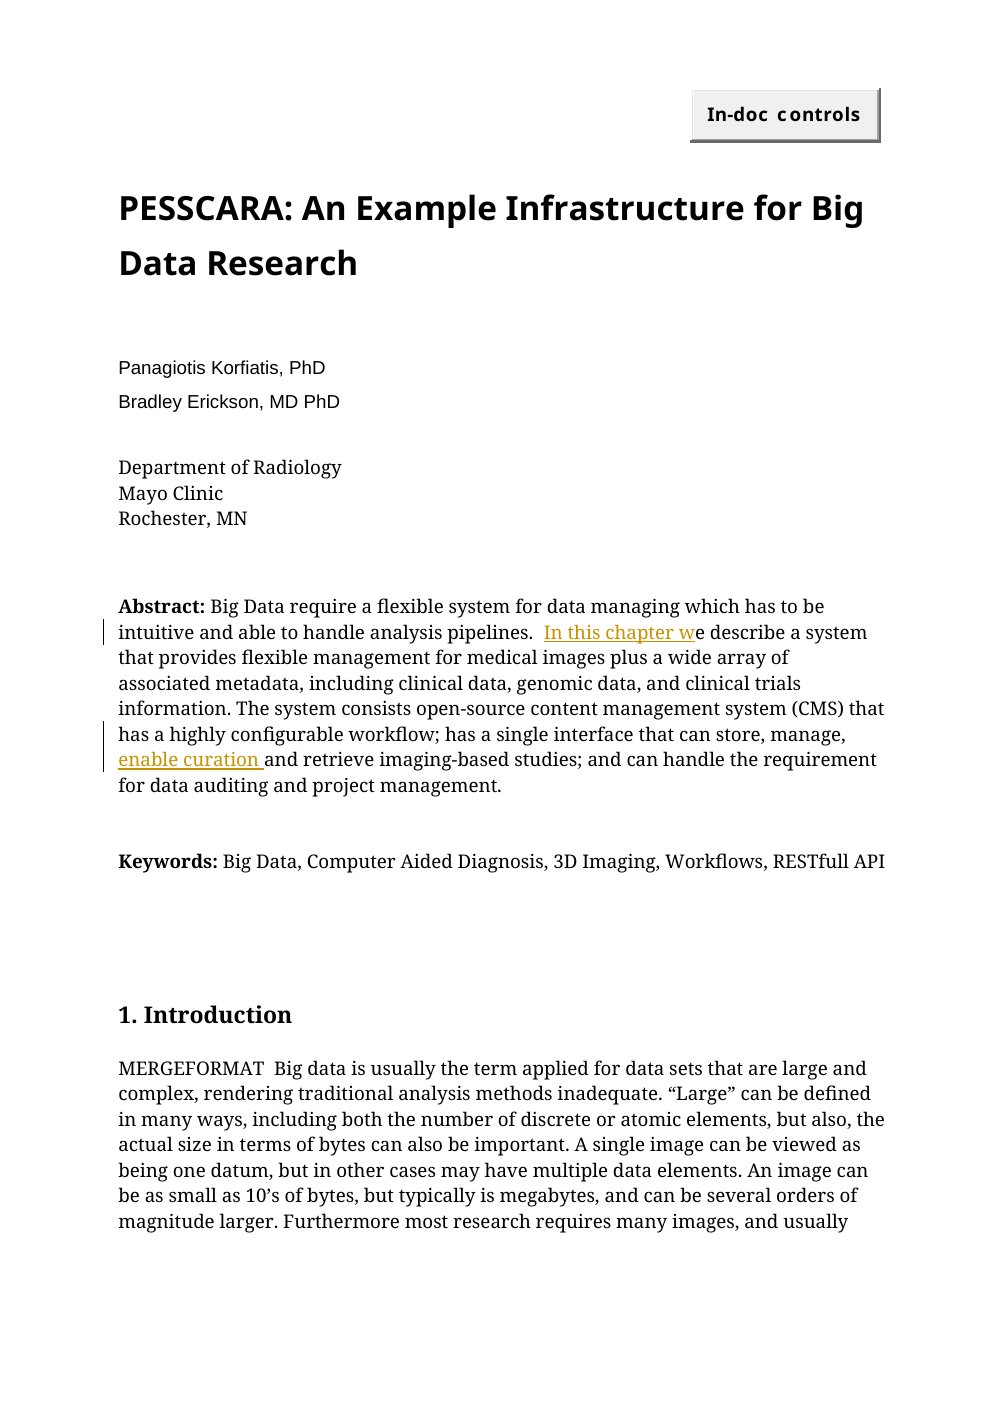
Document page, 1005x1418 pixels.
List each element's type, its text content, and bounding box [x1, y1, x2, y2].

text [118, 1055, 886, 1234]
text Bradley Erickson, MD PhD [118, 391, 886, 412]
text Panagiotis Korfiatis, PhD [118, 357, 886, 378]
text Department of Radiology [118, 454, 886, 480]
title PESSCARA: An Example Infrastructure for Big Data Research [118, 185, 886, 285]
text Keywords: Big Data, Computer Aided Diagnosis, 3D Imaging, Workflows, RESTfull API [118, 848, 886, 874]
text Introduction [118, 999, 886, 1030]
text Mayo Clinic [118, 480, 886, 506]
text Rochester, MN [118, 506, 886, 531]
text Abstract: Big Data require a flexible system for data managing which has to be intuitive and able to handle analysis pipelines. e describe a system that provides flexible management for medical images plus a wide array of associated metadata, including clinical data, genomic data, and clinical trials information. The system consists open-source content management system (CMS) that has a highly configurable workflow; has a single interface that can store, manage, and retrieve imaging-based studies; and can handle the requirement for data auditing and project management. [118, 593, 886, 798]
